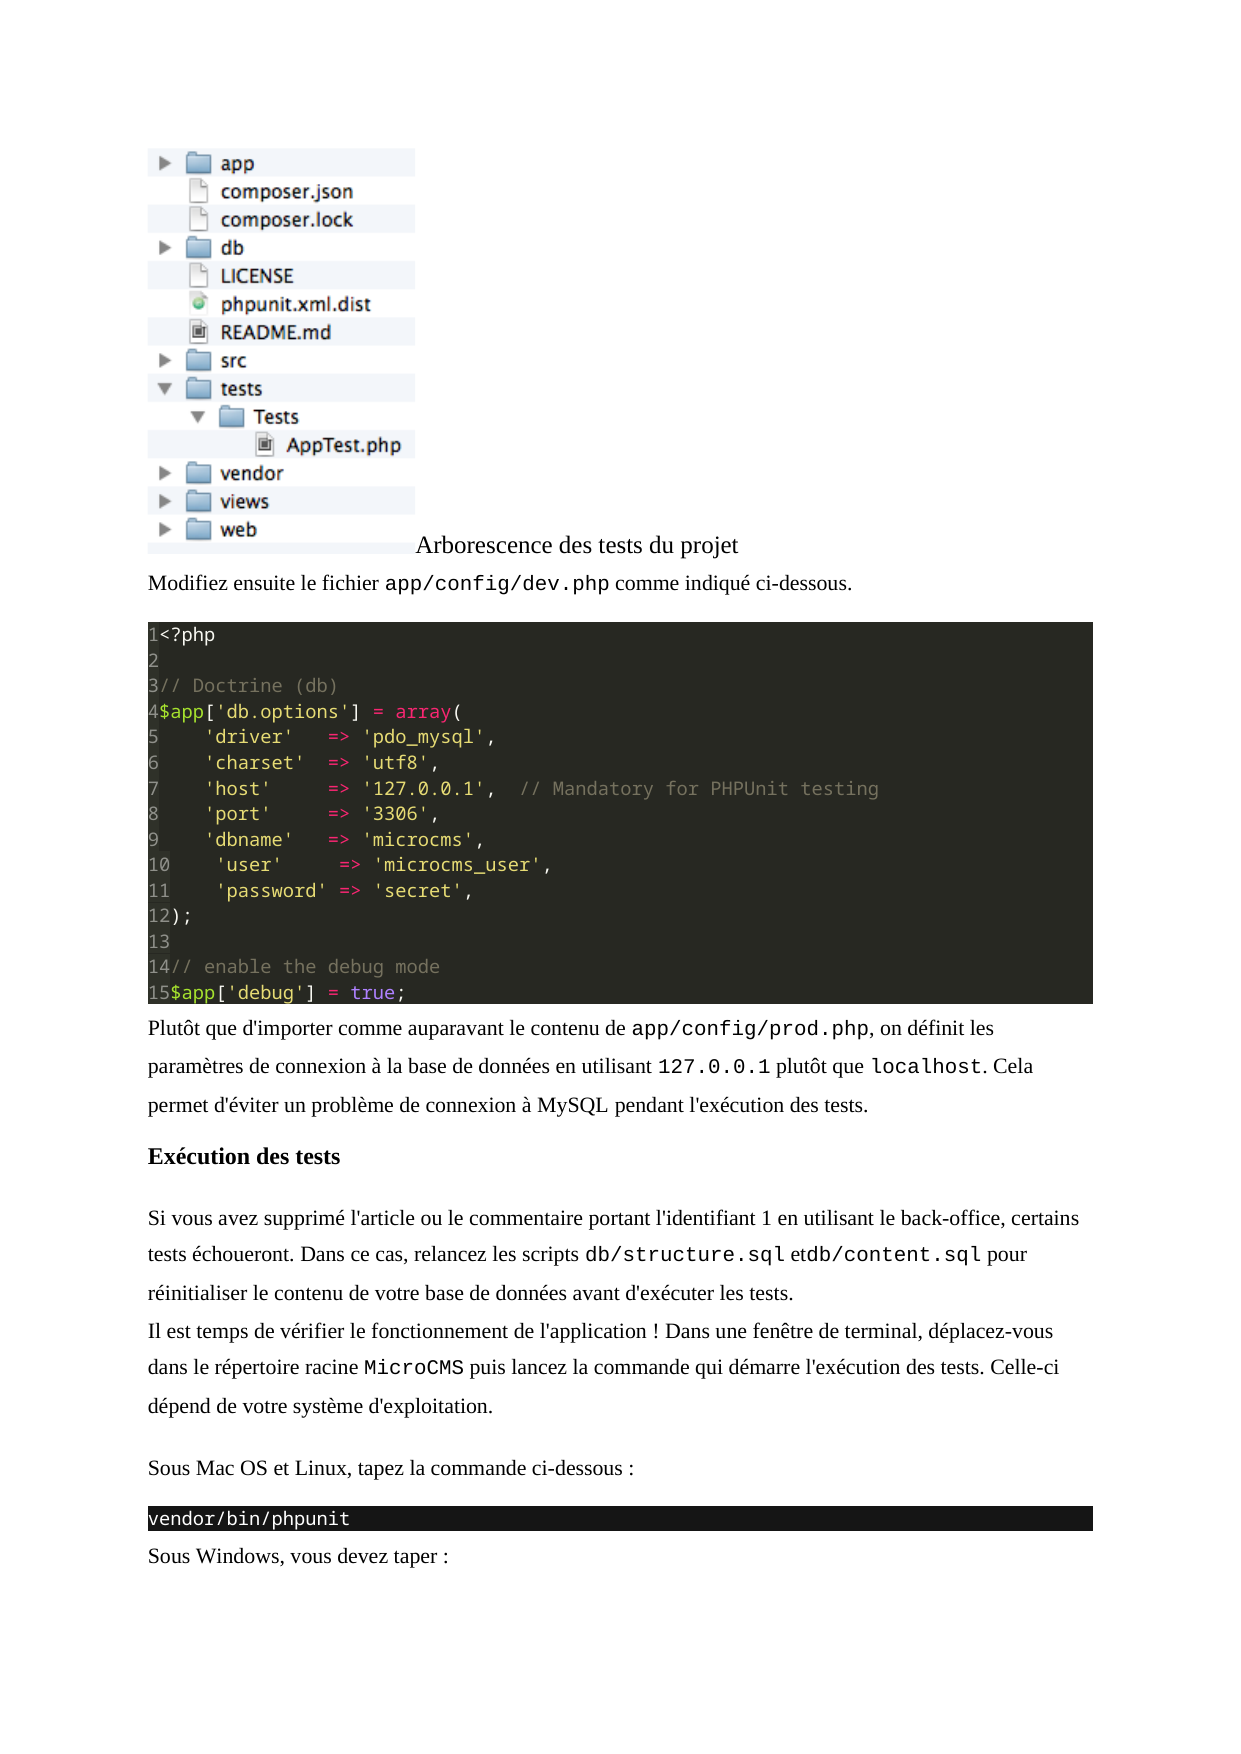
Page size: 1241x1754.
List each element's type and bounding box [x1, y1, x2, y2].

picture [147, 147, 416, 554]
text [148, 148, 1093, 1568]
